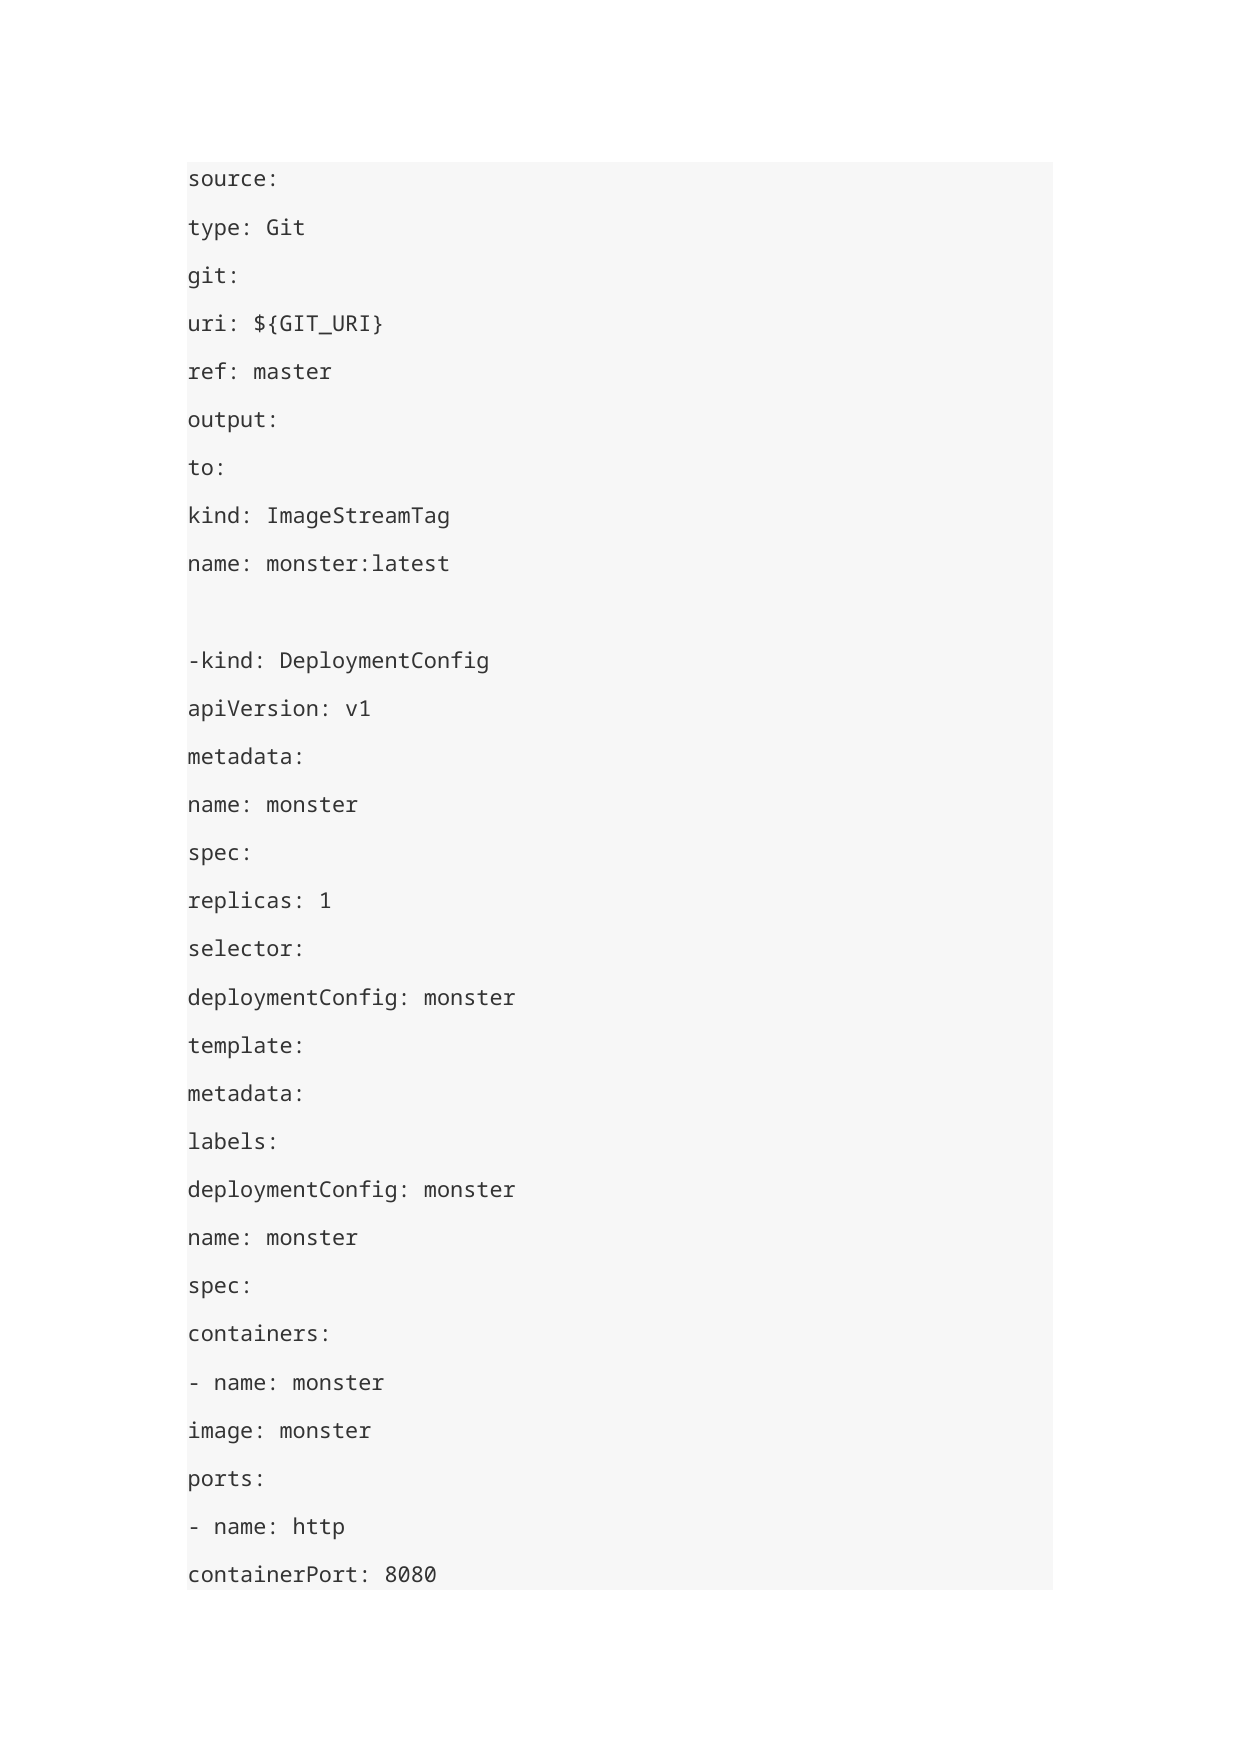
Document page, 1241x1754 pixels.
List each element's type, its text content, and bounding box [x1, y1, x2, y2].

text labels: [187, 1124, 1053, 1157]
text uri: ${GIT_URI} [187, 306, 1053, 339]
text selector: [187, 932, 1053, 964]
text replicas: 1 [187, 884, 1053, 916]
text git: [187, 258, 1053, 291]
text image: monster [187, 1413, 1053, 1446]
text spec: [187, 836, 1053, 868]
text ref: master [187, 354, 1053, 387]
text containerPort: 8080 [187, 1558, 1053, 1590]
text type: Git [187, 210, 1053, 243]
text deploymentConfig: monster [187, 980, 1053, 1013]
text name: monster [187, 788, 1053, 820]
text -kind: DeploymentConfig [187, 643, 1053, 676]
text - name: http [187, 1509, 1053, 1542]
text name: monster:latest [187, 547, 1053, 579]
text metadata: [187, 739, 1053, 772]
text deploymentConfig: monster [187, 1173, 1053, 1205]
text to: [187, 451, 1053, 483]
text ports: [187, 1461, 1053, 1494]
text apiVersion: v1 [187, 691, 1053, 724]
text template: [187, 1028, 1053, 1061]
text metadata: [187, 1076, 1053, 1109]
text source: [187, 162, 1053, 194]
text output: [187, 403, 1053, 435]
text spec: [187, 1269, 1053, 1301]
text - name: monster [187, 1365, 1053, 1398]
text kind: ImageStreamTag [187, 499, 1053, 531]
text containers: [187, 1317, 1053, 1349]
text name: monster [187, 1221, 1053, 1253]
